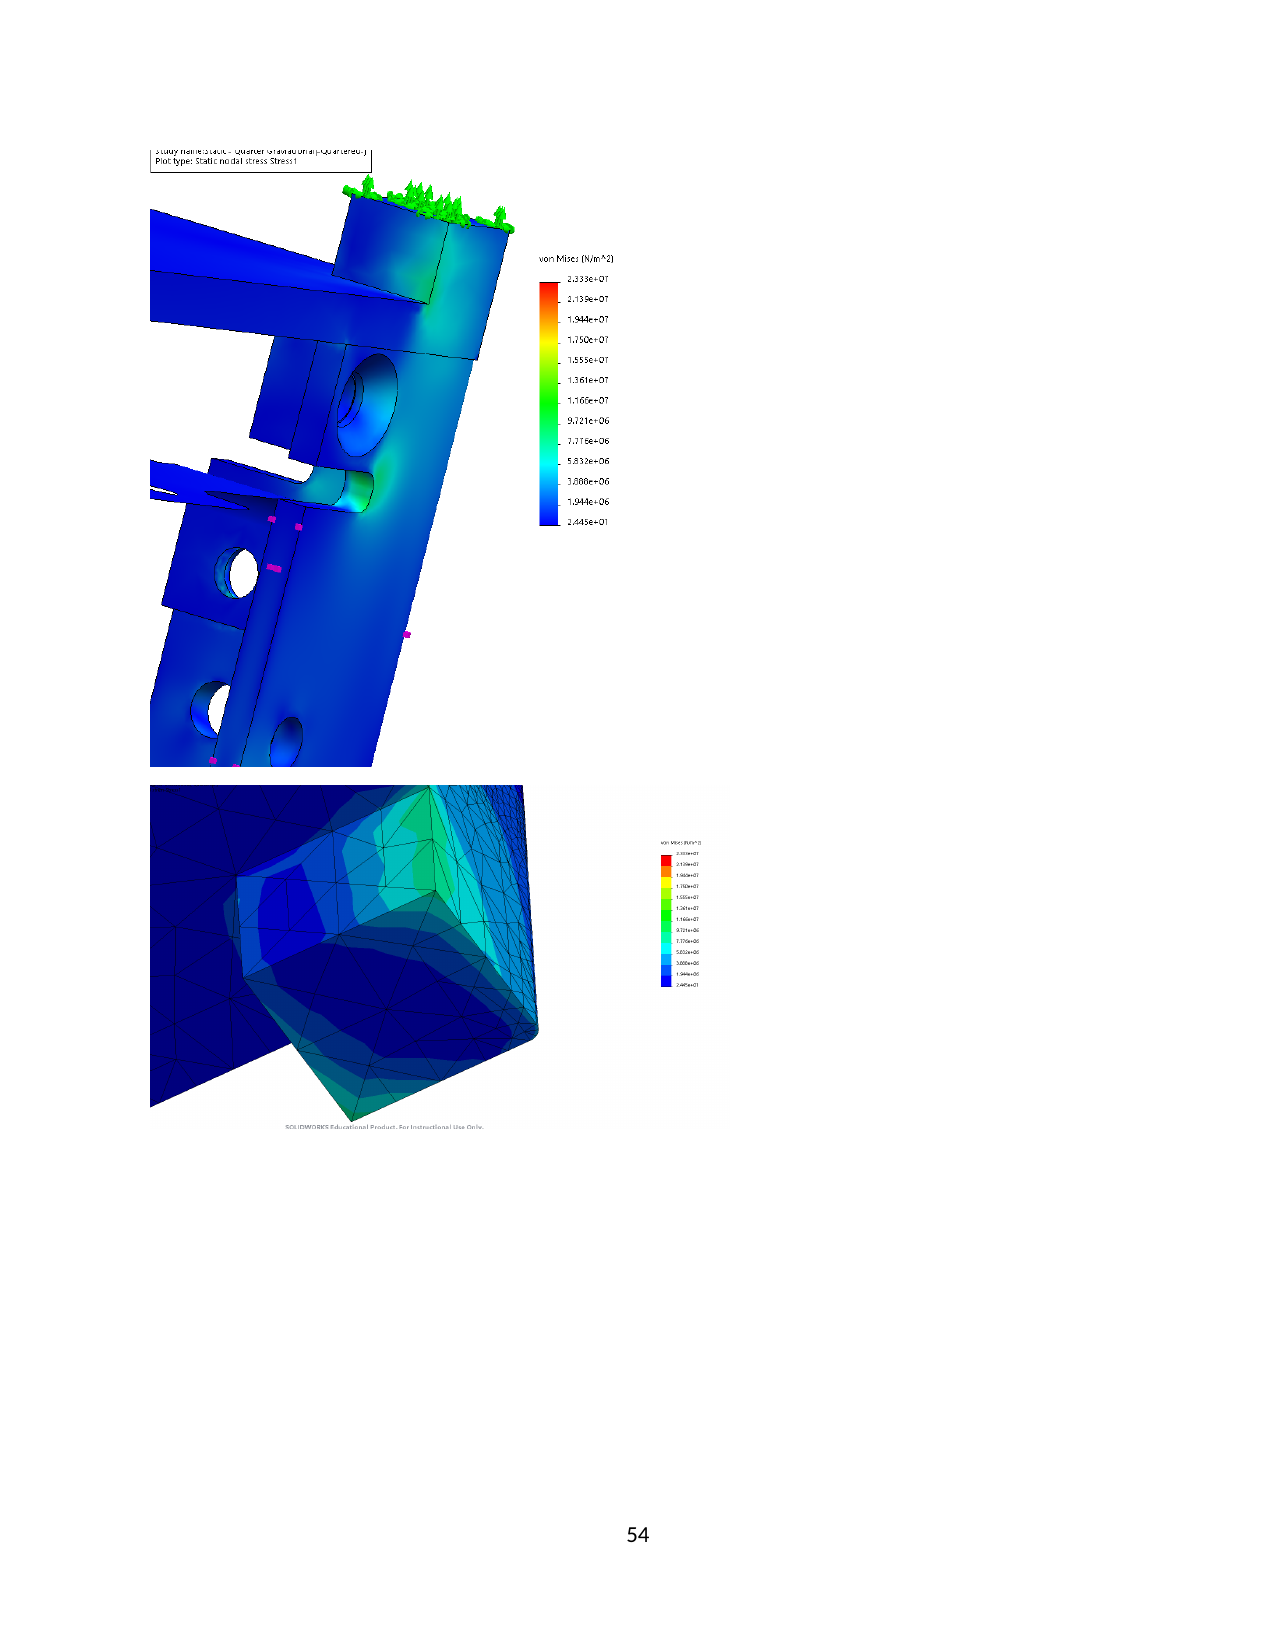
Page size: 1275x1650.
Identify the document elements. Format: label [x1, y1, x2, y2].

picture [374, 785, 497, 962]
picture [495, 964, 500, 974]
picture [150, 785, 730, 1129]
picture [150, 150, 629, 767]
